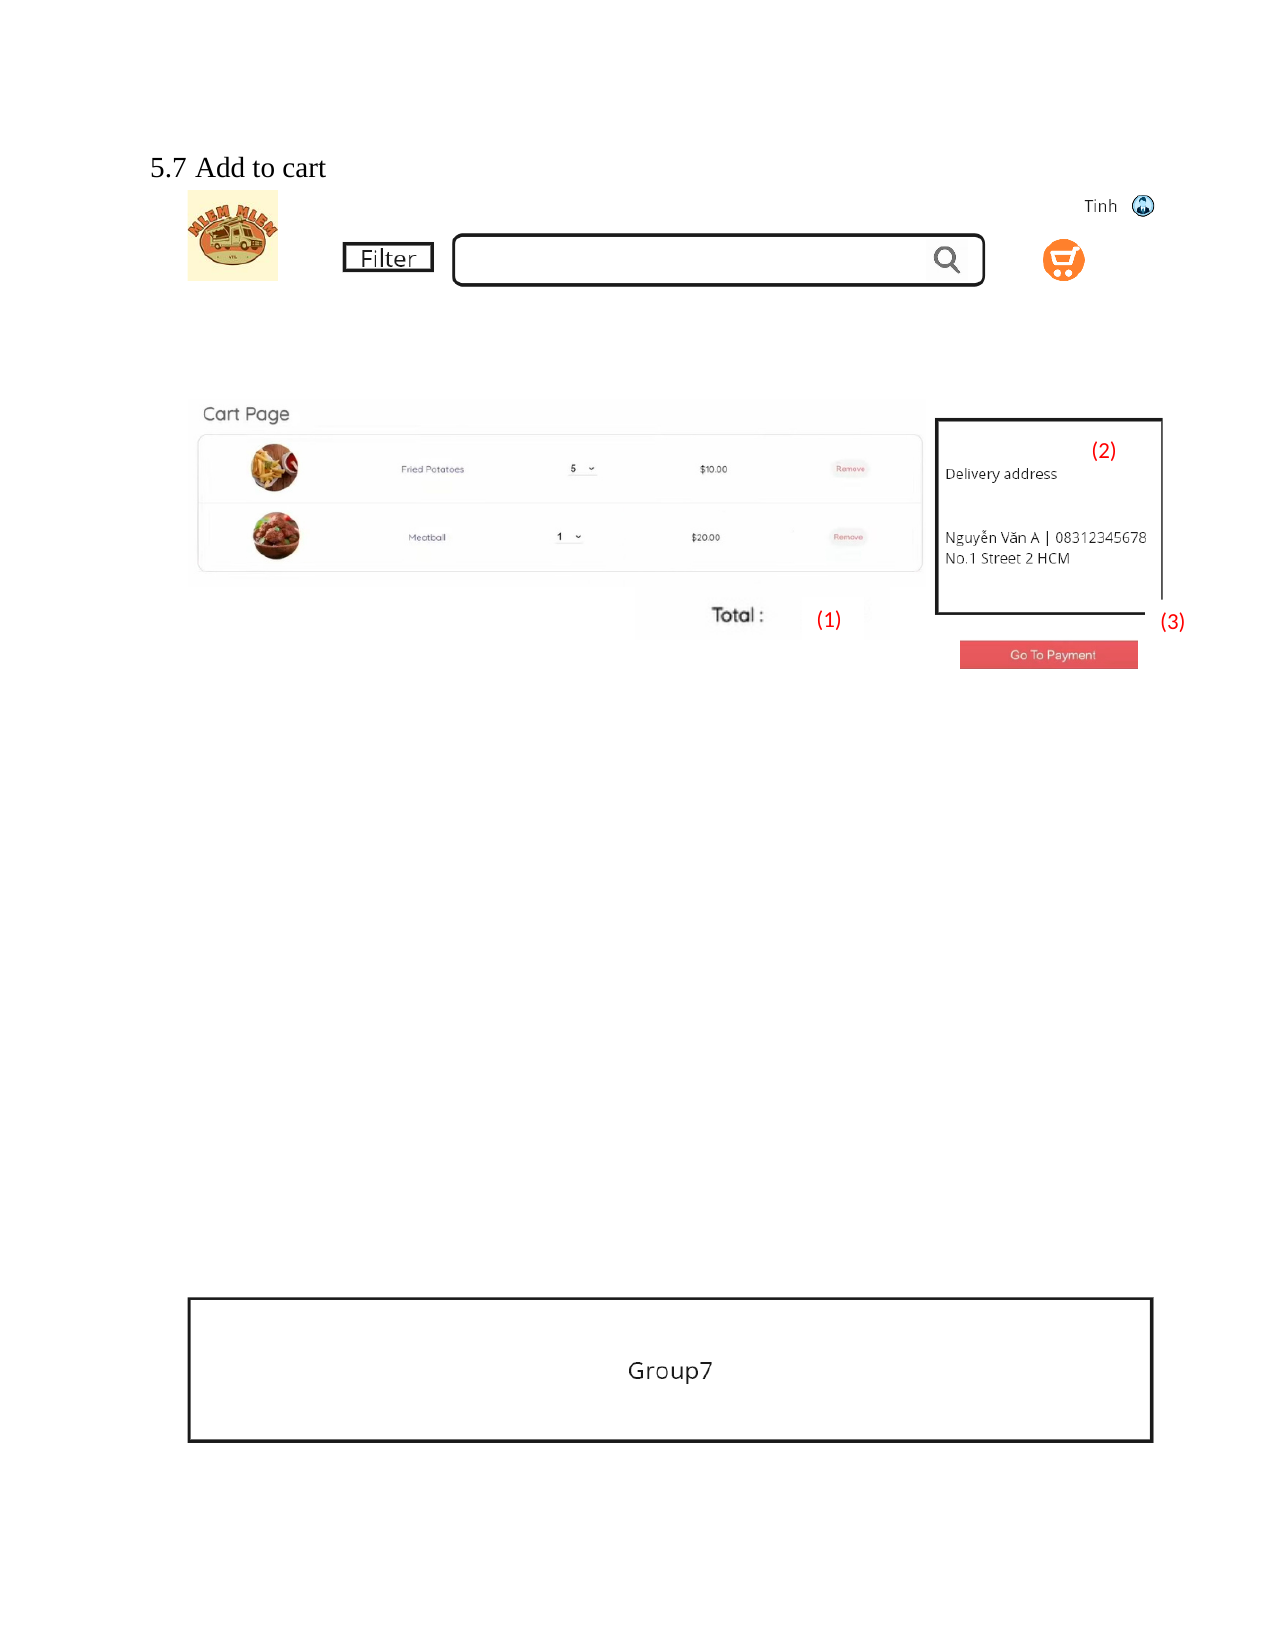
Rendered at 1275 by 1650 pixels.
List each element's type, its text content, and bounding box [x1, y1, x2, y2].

picture [187, 187, 1163, 1469]
